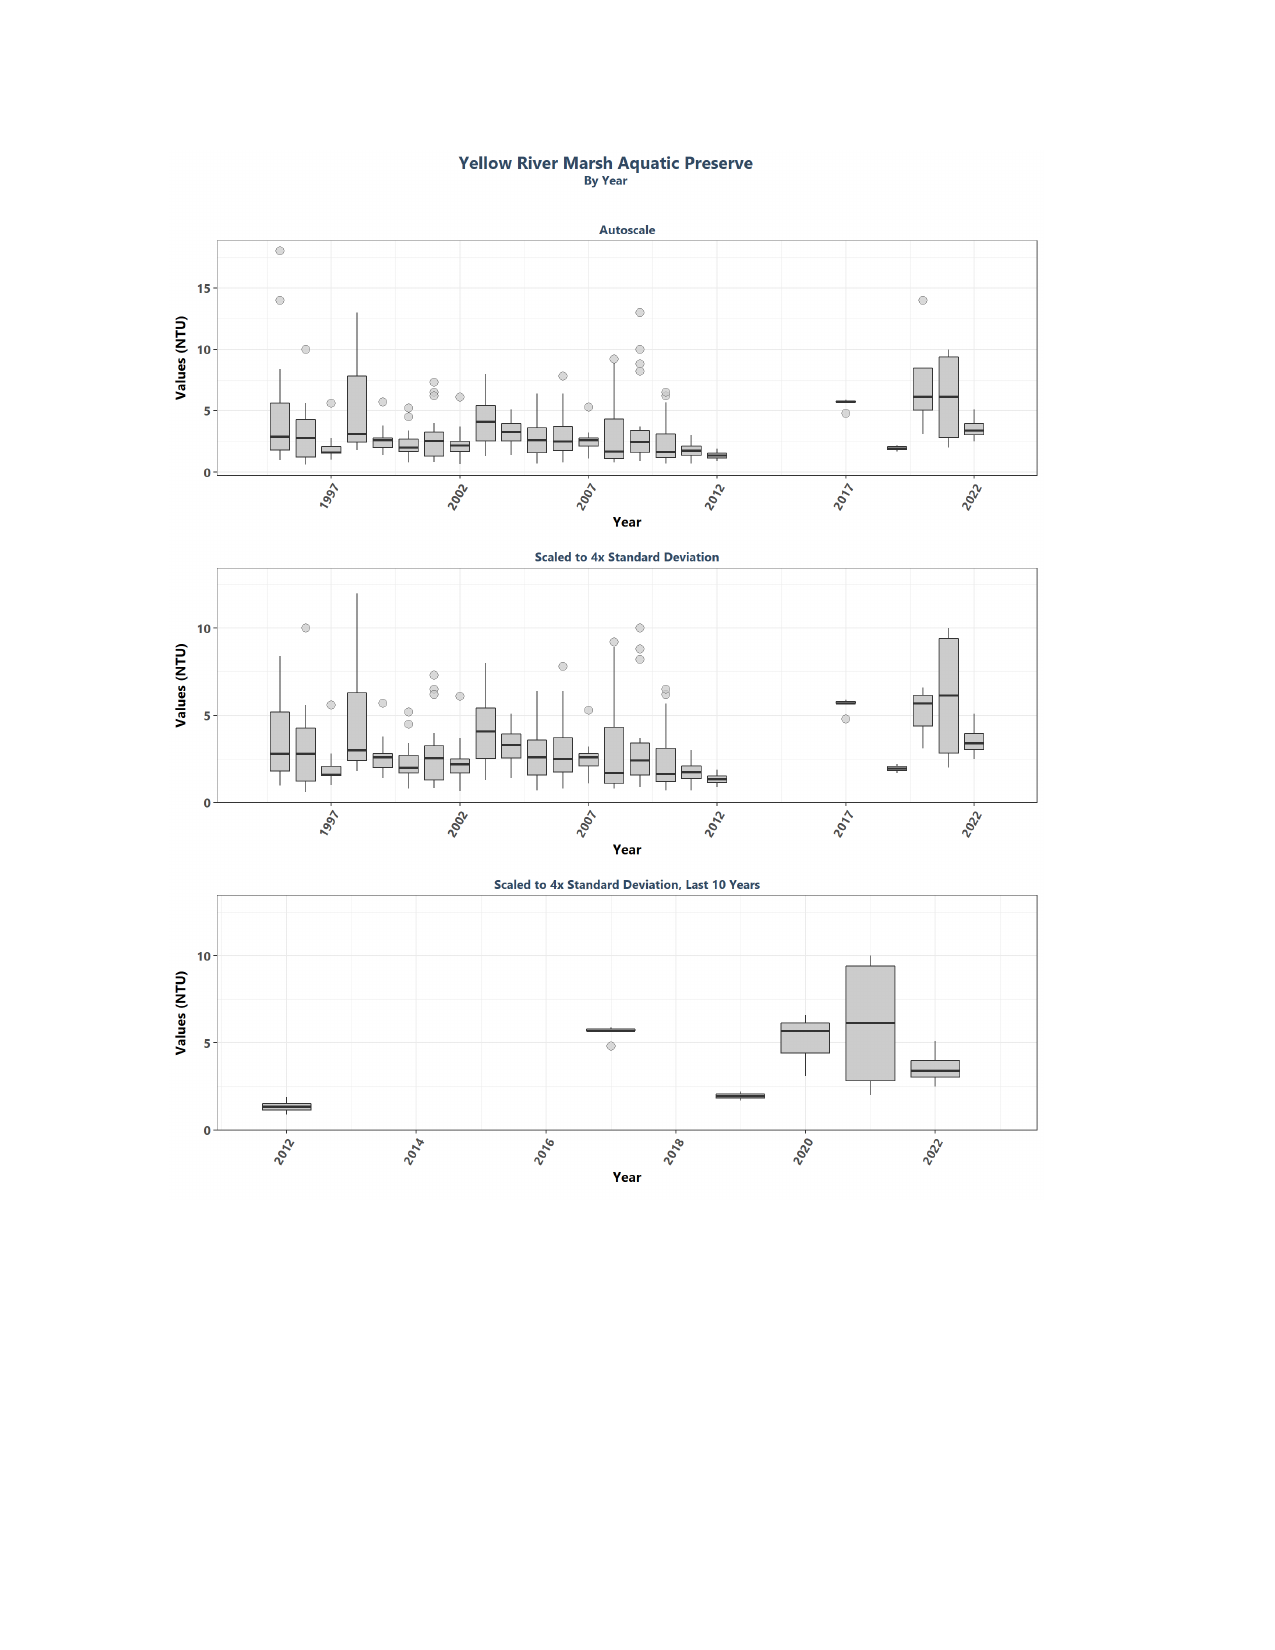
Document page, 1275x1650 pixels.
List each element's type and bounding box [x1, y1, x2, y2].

picture [168, 150, 1044, 1200]
